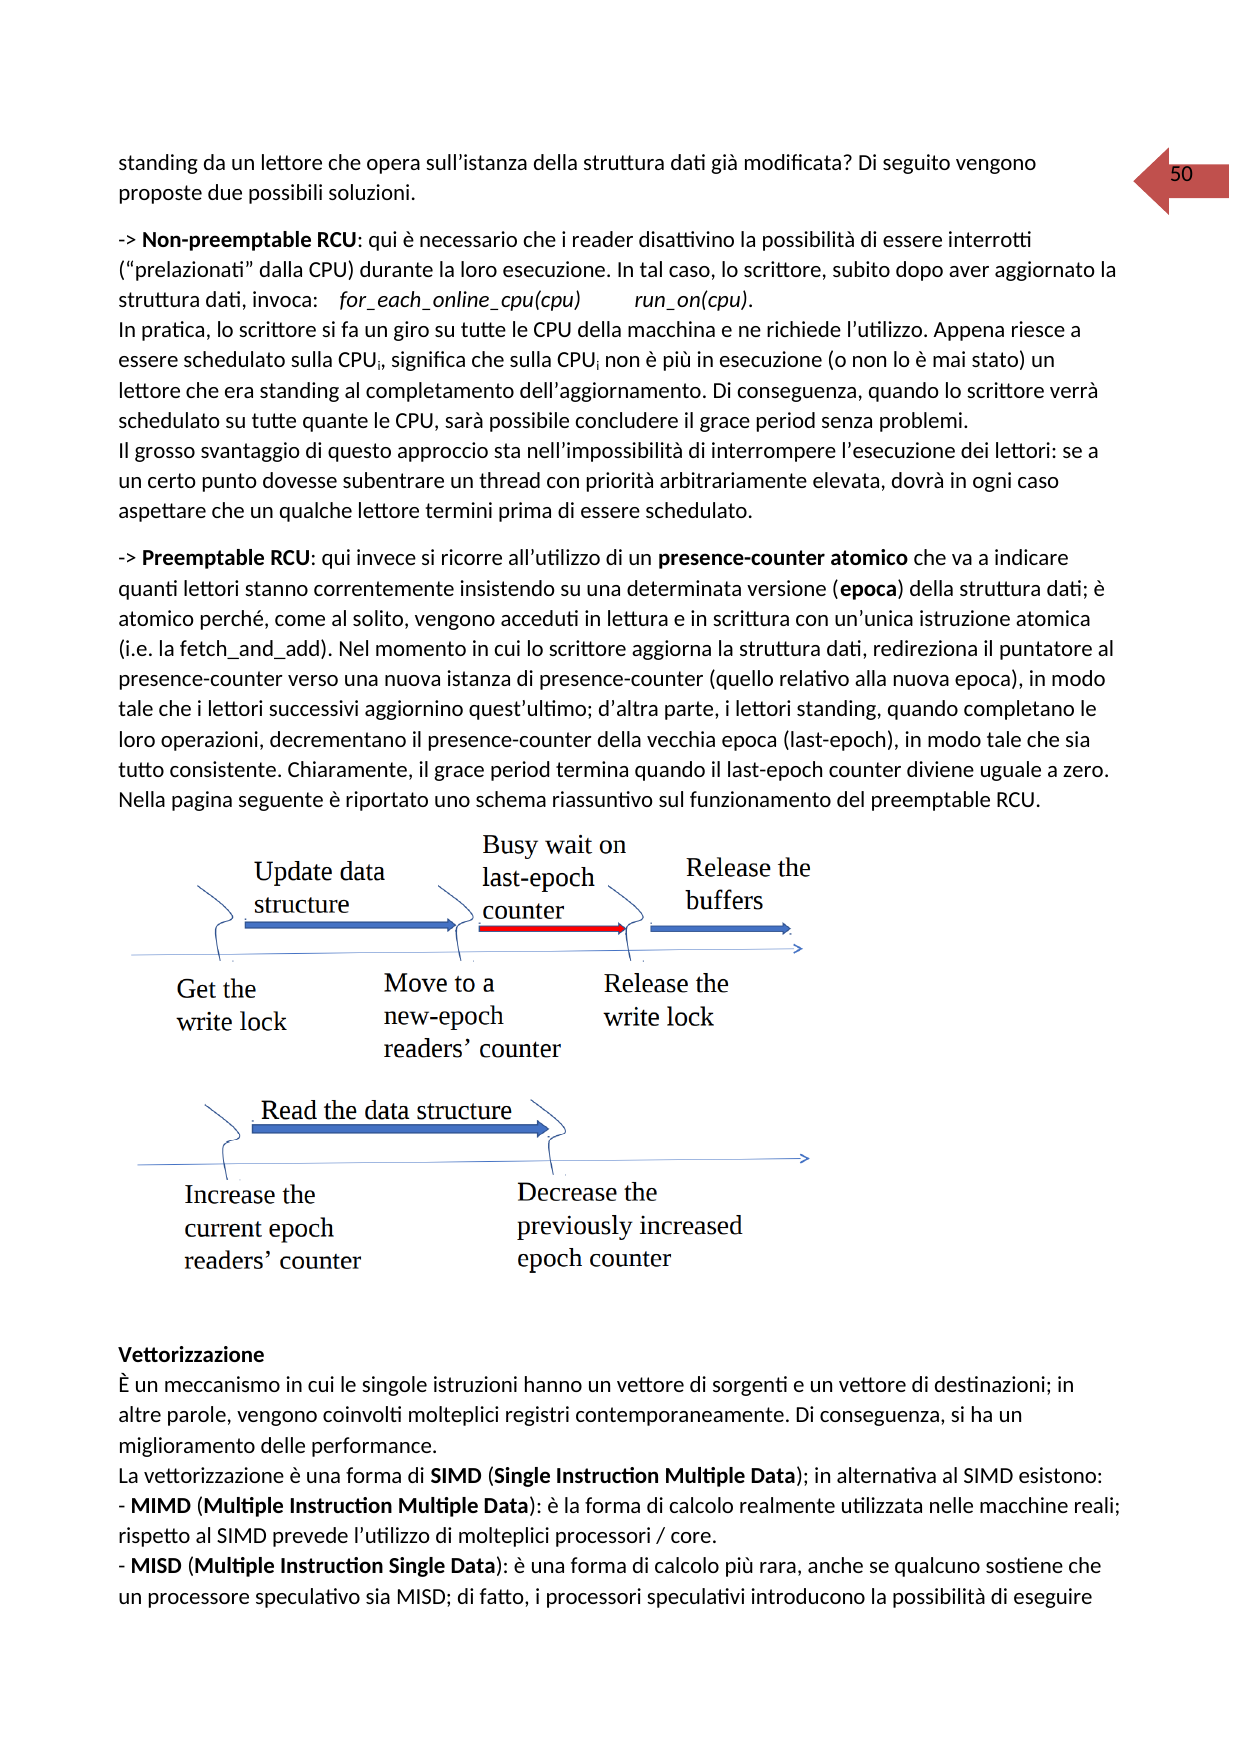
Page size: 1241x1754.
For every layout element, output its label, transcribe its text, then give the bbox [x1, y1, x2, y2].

text -> Non-preemptable RCU: qui è necessario che i reader disattivino la possibilità di essere interrotti (“prelazionati” dalla CPU) durante la loro esecuzione. In tal caso, lo scrittore, subito dopo aver aggiornato la struttura dati, invoca: for_each_online_cpu(cpu) run_on(cpu). In pratica, lo scrittore si fa un giro su tutte le CPU della macchina e ne richiede l’utilizzo. Appena riesce a essere schedulato sulla CPUi, significa che sulla CPUi non è più in esecuzione (o non lo è mai stato) un lettore che era standing al completamento dell’aggiornamento. Di conseguenza, quando lo scrittore verrà schedulato su tutte quante le CPU, sarà possibile concludere il grace period senza problemi. Il grosso svantaggio di questo approccio sta nell’impossibilità di interrompere l’esecuzione dei lettori: se a un certo punto dovesse subentrare un thread con priorità arbitrariamente elevata, dovrà in ogni caso aspettare che un qualche lettore termini prima di essere schedulato. [118, 225, 1122, 524]
text -> Preemptable RCU: qui invece si ricorre all’utilizzo di un presence-counter atomico che va a indicare quanti lettori stanno correntemente insistendo su una determinata versione (epoca) della struttura dati; è atomico perché, come al solito, vengono acceduti in lettura e in scrittura con un’unica istruzione atomica (i.e. la fetch_and_add). Nel momento in cui lo scrittore aggiorna la struttura dati, redireziona il puntatore al presence-counter verso una nuova istanza di presence-counter (quello relativo alla nuova epoca), in modo tale che i lettori successivi aggiornino quest’ultimo; d’altra parte, i lettori standing, quando completano le loro operazioni, decrementano il presence-counter della vecchia epoca (last-epoch), in modo tale che sia tutto consistente. Chiaramente, il grace period termina quando il last-epoch counter diviene uguale a zero. Nella pagina seguente è riportato uno schema riassuntivo sul funzionamento del preemptable RCU. [118, 543, 1122, 813]
picture [118, 832, 836, 1275]
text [118, 1340, 1122, 1610]
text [118, 148, 1122, 206]
